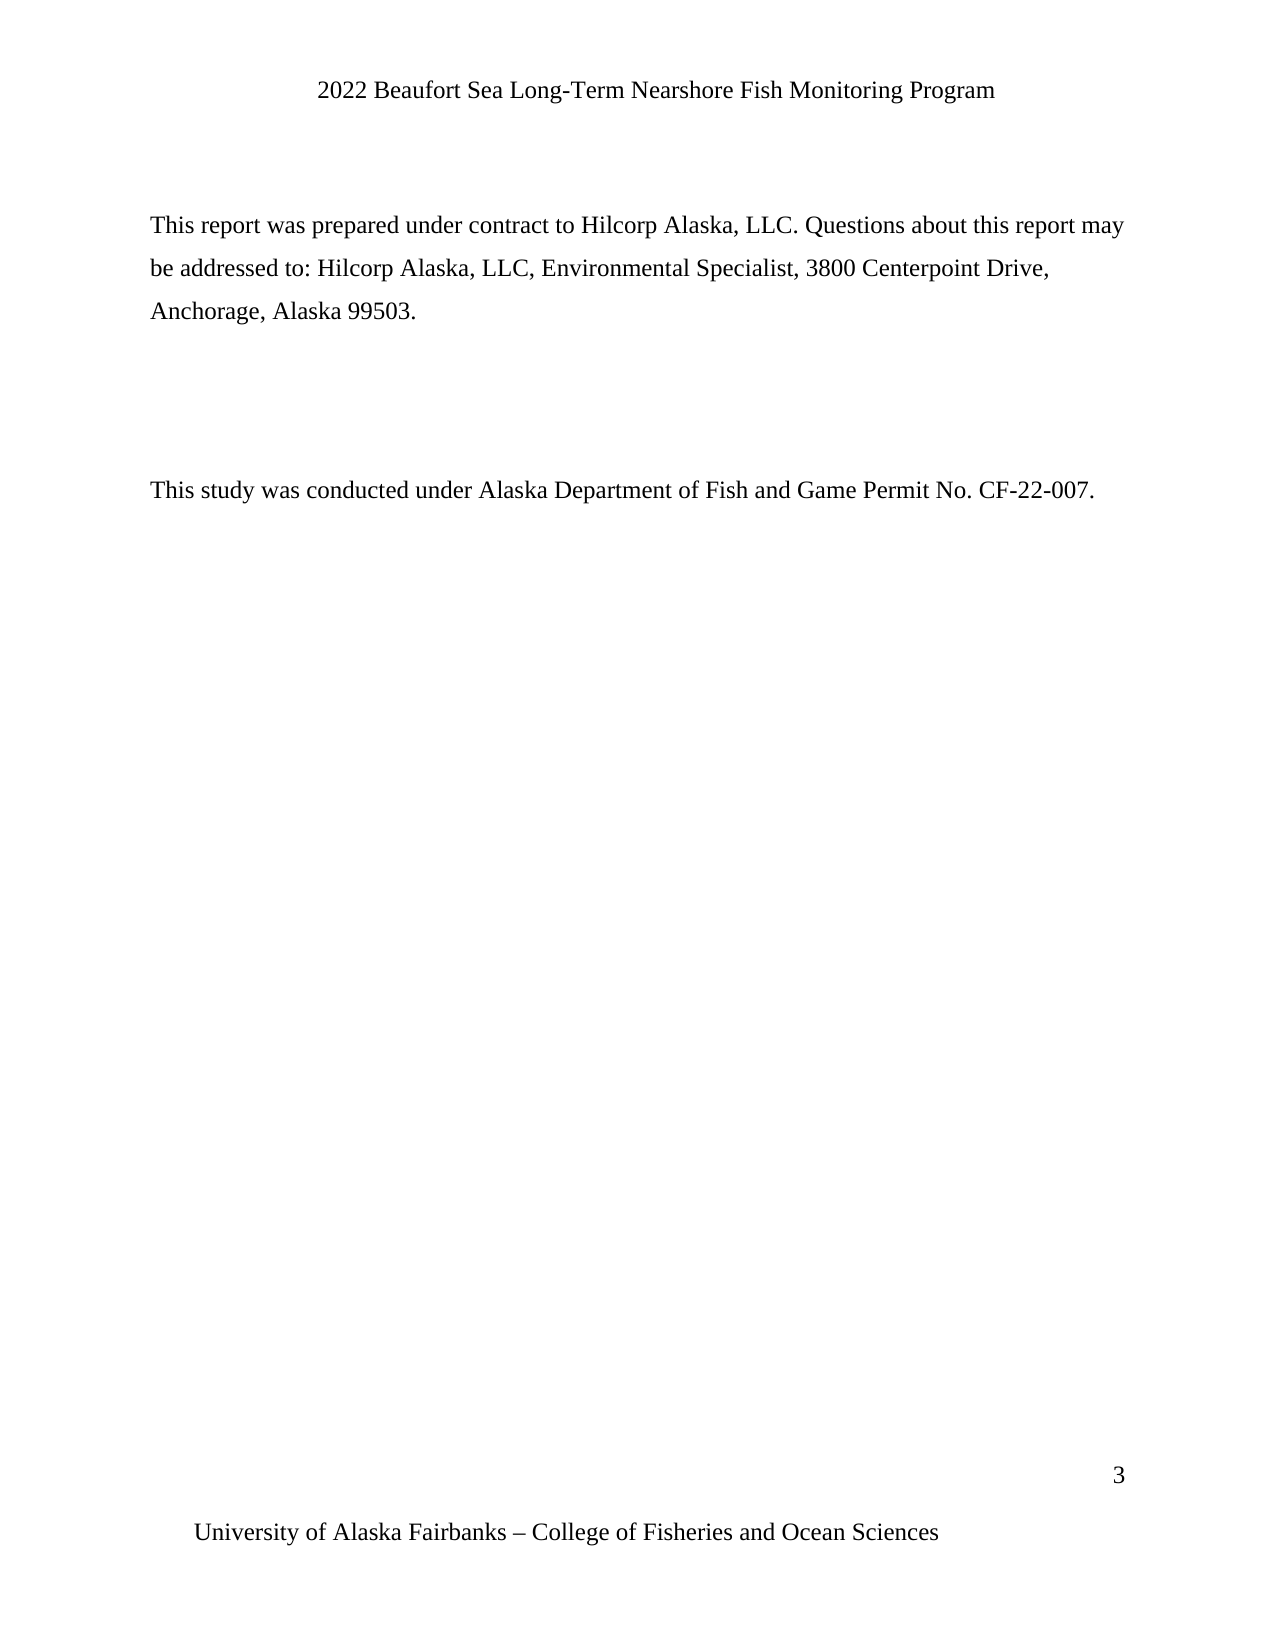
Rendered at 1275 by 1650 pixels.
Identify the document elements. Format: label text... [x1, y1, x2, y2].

text This report was prepared under contract to Hilcorp Alaska, LLC. Questions about this report may be addressed to: Hilcorp Alaska, LLC, Environmental Specialist, 3800 Centerpoint Drive, Anchorage, Alaska 99503. [150, 210, 1125, 325]
text This study was conducted under Alaska Department of Fish and Game Permit No. CF-22-007. [150, 475, 1125, 504]
